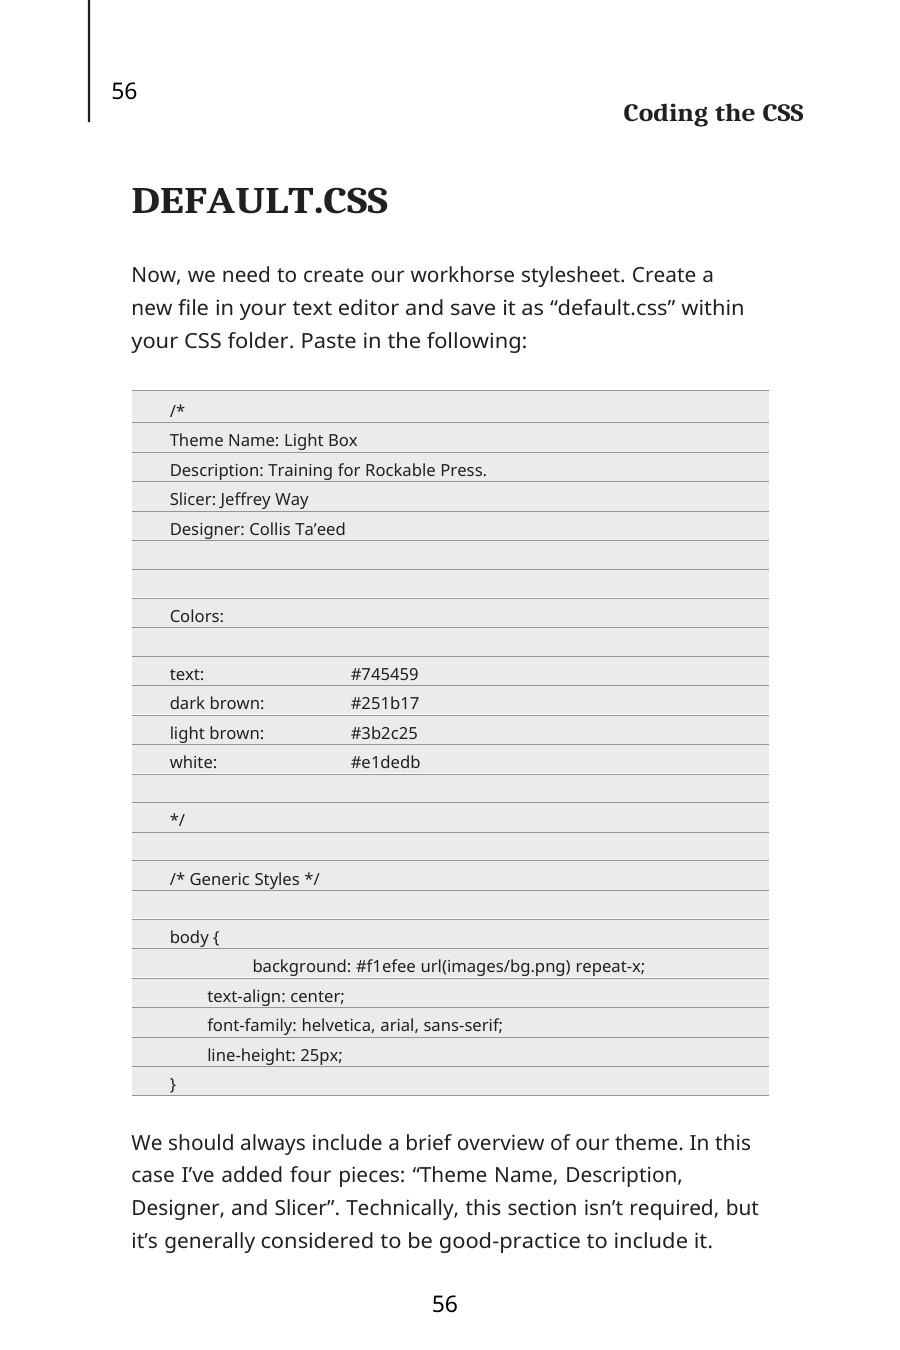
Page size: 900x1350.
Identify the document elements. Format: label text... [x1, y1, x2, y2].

table_cell [132, 541, 769, 569]
table_header /* [132, 391, 769, 422]
table_cell Designer: Collis Ta’eed [132, 512, 769, 540]
table_cell font-family: helvetica, arial, sans-serif; [132, 1008, 769, 1036]
table_cell [132, 833, 769, 860]
table_cell light brown: #3b2c25 [132, 716, 769, 744]
table_cell } [132, 1067, 769, 1095]
table_cell white: #e1dedb [132, 745, 769, 773]
table_cell Theme Name: Light Box [132, 423, 769, 452]
text We should always include a brief overview of our theme. In this case I’ve added four pieces: “Theme Name, Description, Designer, and Slicer”. Technically, this section isn’t required, but it’s generally considered to be good-practice to include it. [131, 1128, 761, 1254]
table_cell line-height: 25px; [132, 1038, 769, 1066]
table_cell body { [132, 920, 769, 948]
table_cell text: #745459 [132, 657, 769, 685]
table_cell Slicer: Jeffrey Way [132, 482, 769, 511]
table_cell Colors: [132, 599, 769, 627]
table_cell background: #f1efee url(images/bg.png) repeat-x; [132, 949, 769, 977]
table_cell [132, 891, 769, 918]
table_cell [132, 628, 769, 656]
table_cell [132, 570, 769, 597]
table_cell */ [132, 803, 769, 832]
table_cell text-align: center; [132, 979, 769, 1007]
table_cell [132, 775, 769, 802]
table_cell /* Generic Styles */ [132, 861, 769, 890]
table_cell Description: Training for Rockable Press. [132, 453, 769, 481]
subtitle DEFAULT.CSS [131, 180, 889, 223]
table_cell dark brown: #251b17 [132, 686, 769, 714]
text Now, we need to create our workhorse stylesheet. Create a new file in your text editor and save it as “default.css” within your CSS folder. Paste in the following: [131, 261, 748, 354]
